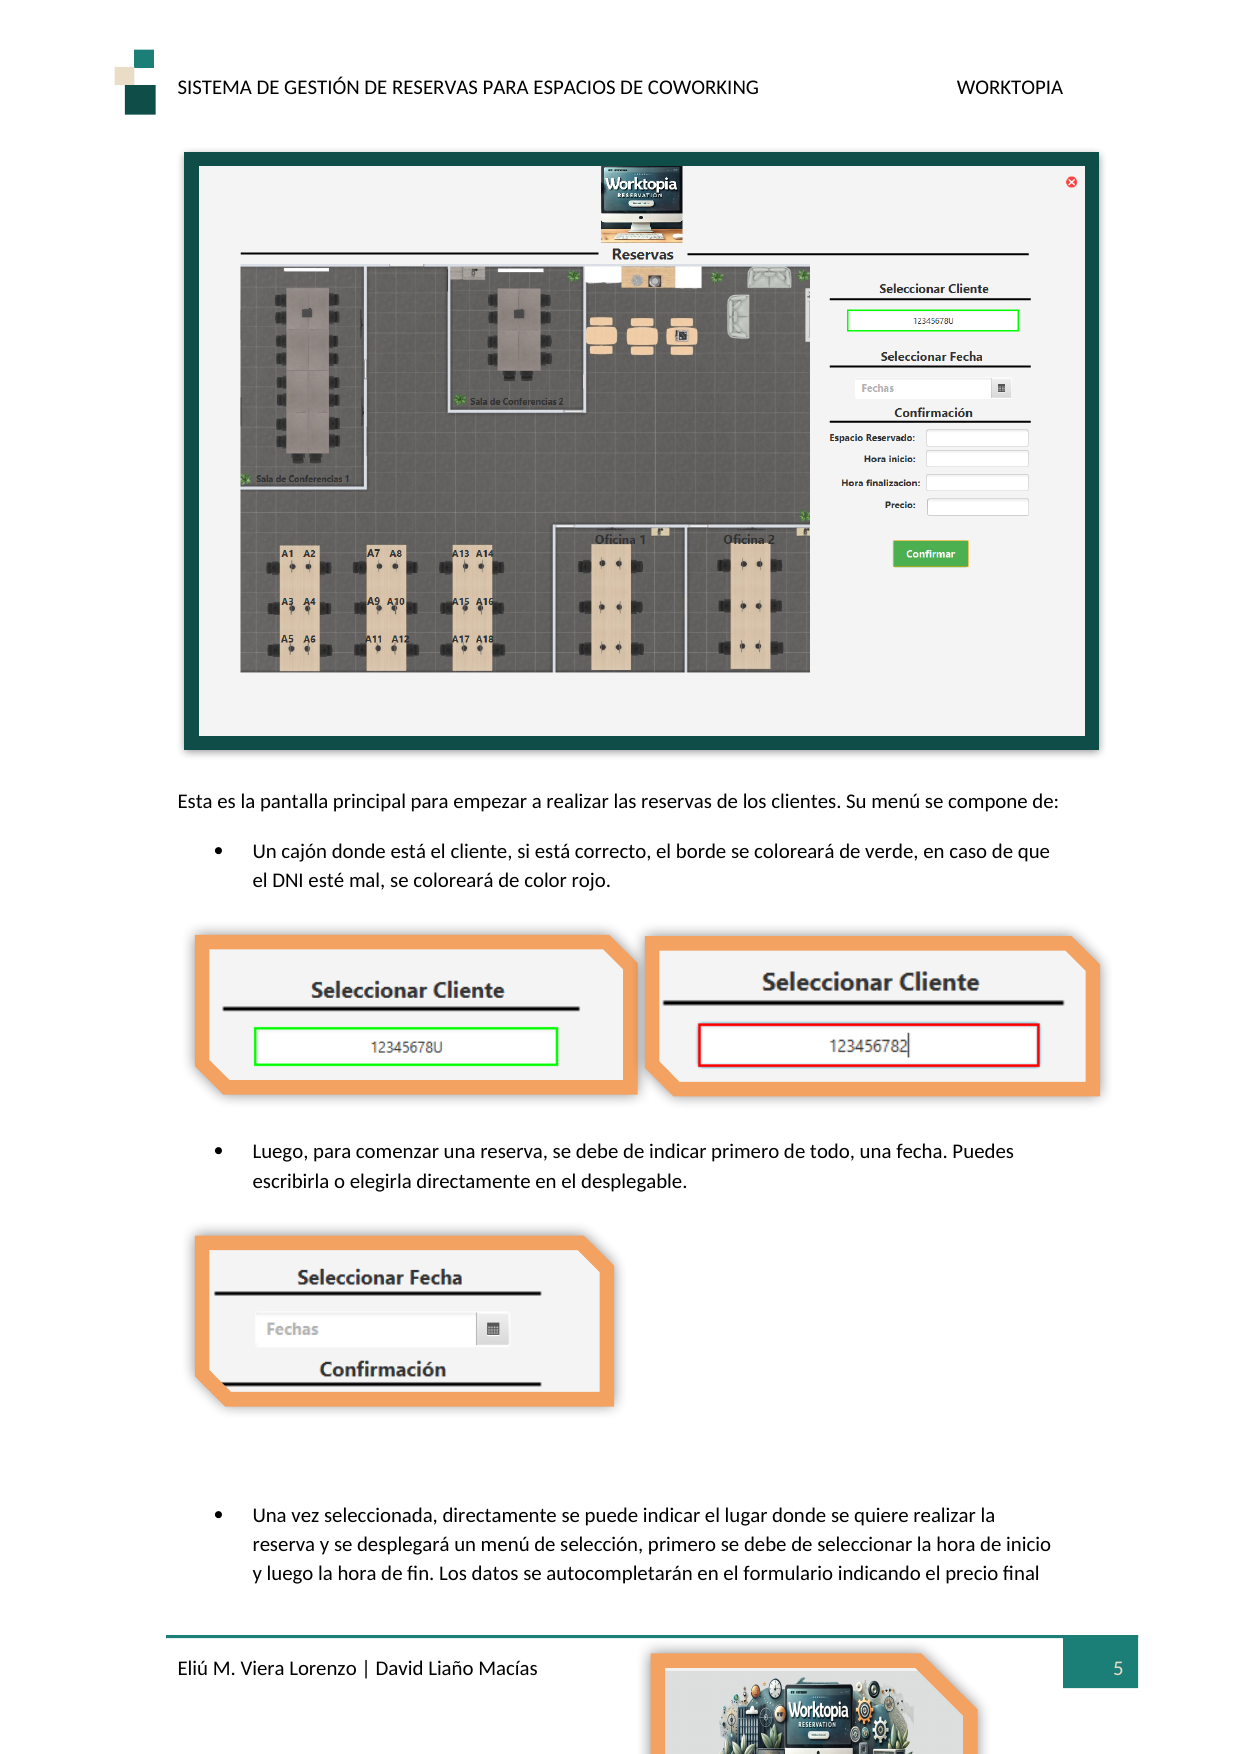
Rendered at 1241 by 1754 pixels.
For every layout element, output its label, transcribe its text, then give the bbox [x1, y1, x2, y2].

picture [210, 950, 623, 1080]
picture [199, 166, 1085, 736]
picture [666, 1668, 963, 1754]
list Luego, para comenzar una reserva, se debe de indicar primero de todo, una fecha. Puedes escribirla o elegirla directamente en el desplegable. [215, 1139, 1063, 1193]
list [215, 1502, 1063, 1586]
list Un cajón donde está el cliente, si está correcto, el borde se coloreará de verde, en caso de que el DNI esté mal, se coloreará de color rojo. [215, 838, 1063, 893]
picture [660, 951, 1085, 1081]
text Esta es la pantalla principal para empezar a realizar las reservas de los clientes. Su menú se compone de: [177, 788, 1063, 813]
picture [210, 1251, 599, 1391]
